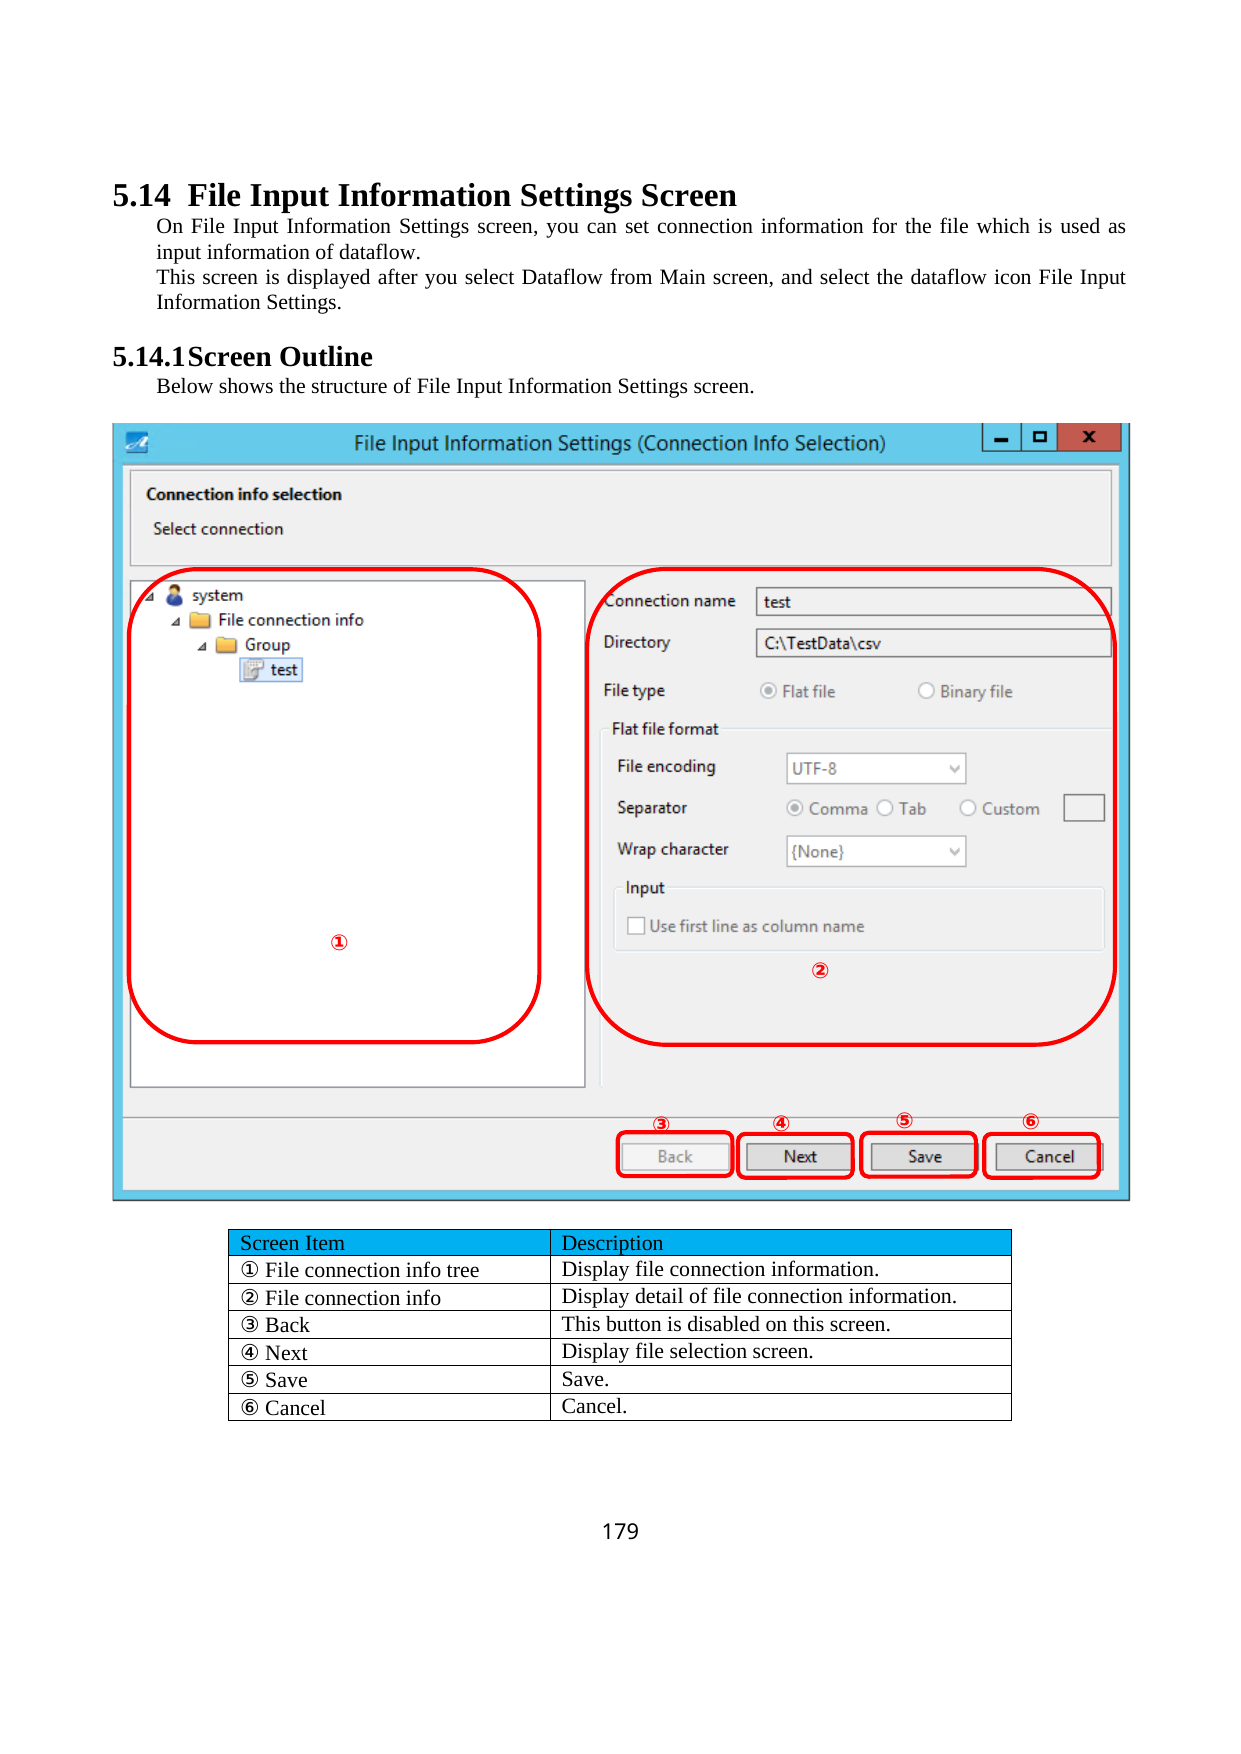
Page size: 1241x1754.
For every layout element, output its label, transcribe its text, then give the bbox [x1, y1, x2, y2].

text On File Input Information Settings screen, you can set connection information for the file which is used as input information of dataflow. [156, 213, 1128, 264]
table_cell Display file selection screen. [551, 1339, 1011, 1365]
table_cell This button is disabled on this screen. [551, 1311, 1011, 1337]
text This screen is displayed after you select Dataflow from Main screen, and select the dataflow icon File Input Information Settings. [156, 264, 1128, 314]
table_cell ⑥ Cancel [229, 1394, 550, 1420]
table_cell ⑤ Save [229, 1366, 550, 1392]
subtitle Screen Outline [112, 339, 1128, 373]
table_cell Cancel. [551, 1394, 1011, 1420]
table_cell Save. [551, 1366, 1011, 1392]
table_cell Display detail of file connection information. [551, 1284, 1011, 1310]
table_header Description [551, 1230, 1011, 1255]
picture [112, 423, 1133, 1204]
table_cell Display file connection information. [551, 1256, 1011, 1282]
table_cell ② File connection info [229, 1284, 550, 1310]
table_cell ④ Next [229, 1339, 550, 1365]
table_cell ③ Back [229, 1311, 550, 1337]
subtitle File Input Information Settings Screen [112, 175, 1128, 213]
text Below shows the structure of File Input Information Settings screen. [156, 373, 1128, 398]
table_header Screen Item [229, 1230, 550, 1255]
table_cell ① File connection info tree [229, 1256, 550, 1282]
